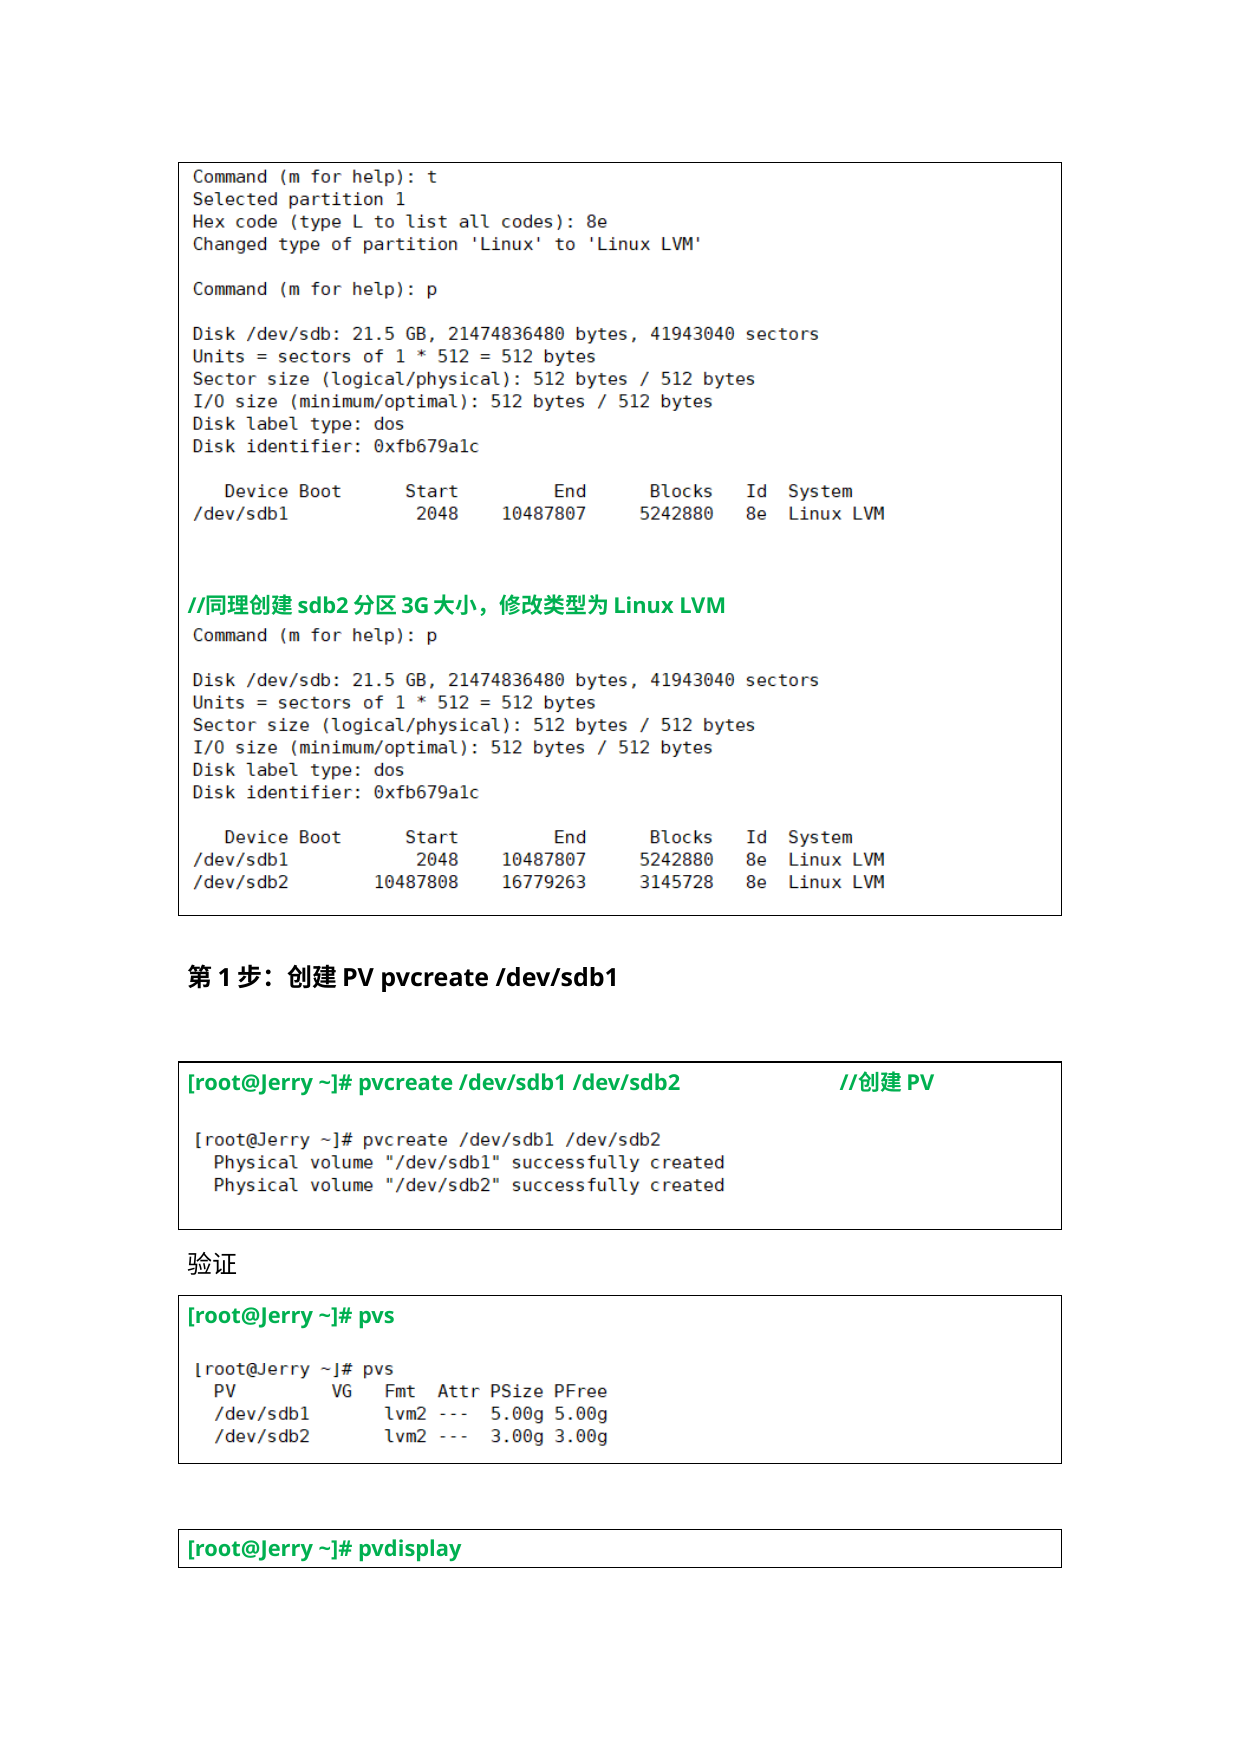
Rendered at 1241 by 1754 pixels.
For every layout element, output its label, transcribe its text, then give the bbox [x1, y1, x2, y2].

text //同理创建sdb2分区3G大小，修改类型为Linux LVM [187, 588, 1053, 620]
text [root@Jerry ~]# pvcreate /dev/sdb1 /dev/sdb2 //创建PV [179, 1063, 1061, 1097]
text [root@Jerry ~]# pvdisplay [179, 1530, 1061, 1567]
text [root@Jerry ~]# pvs [179, 1296, 1061, 1331]
picture [187, 165, 1053, 528]
picture [187, 1363, 1053, 1447]
text 验证 [187, 1230, 1053, 1295]
subtitle 第1步：创建PV pvcreate /dev/sdb1 [187, 943, 1053, 1008]
picture [187, 620, 1053, 900]
picture [187, 1129, 1053, 1196]
